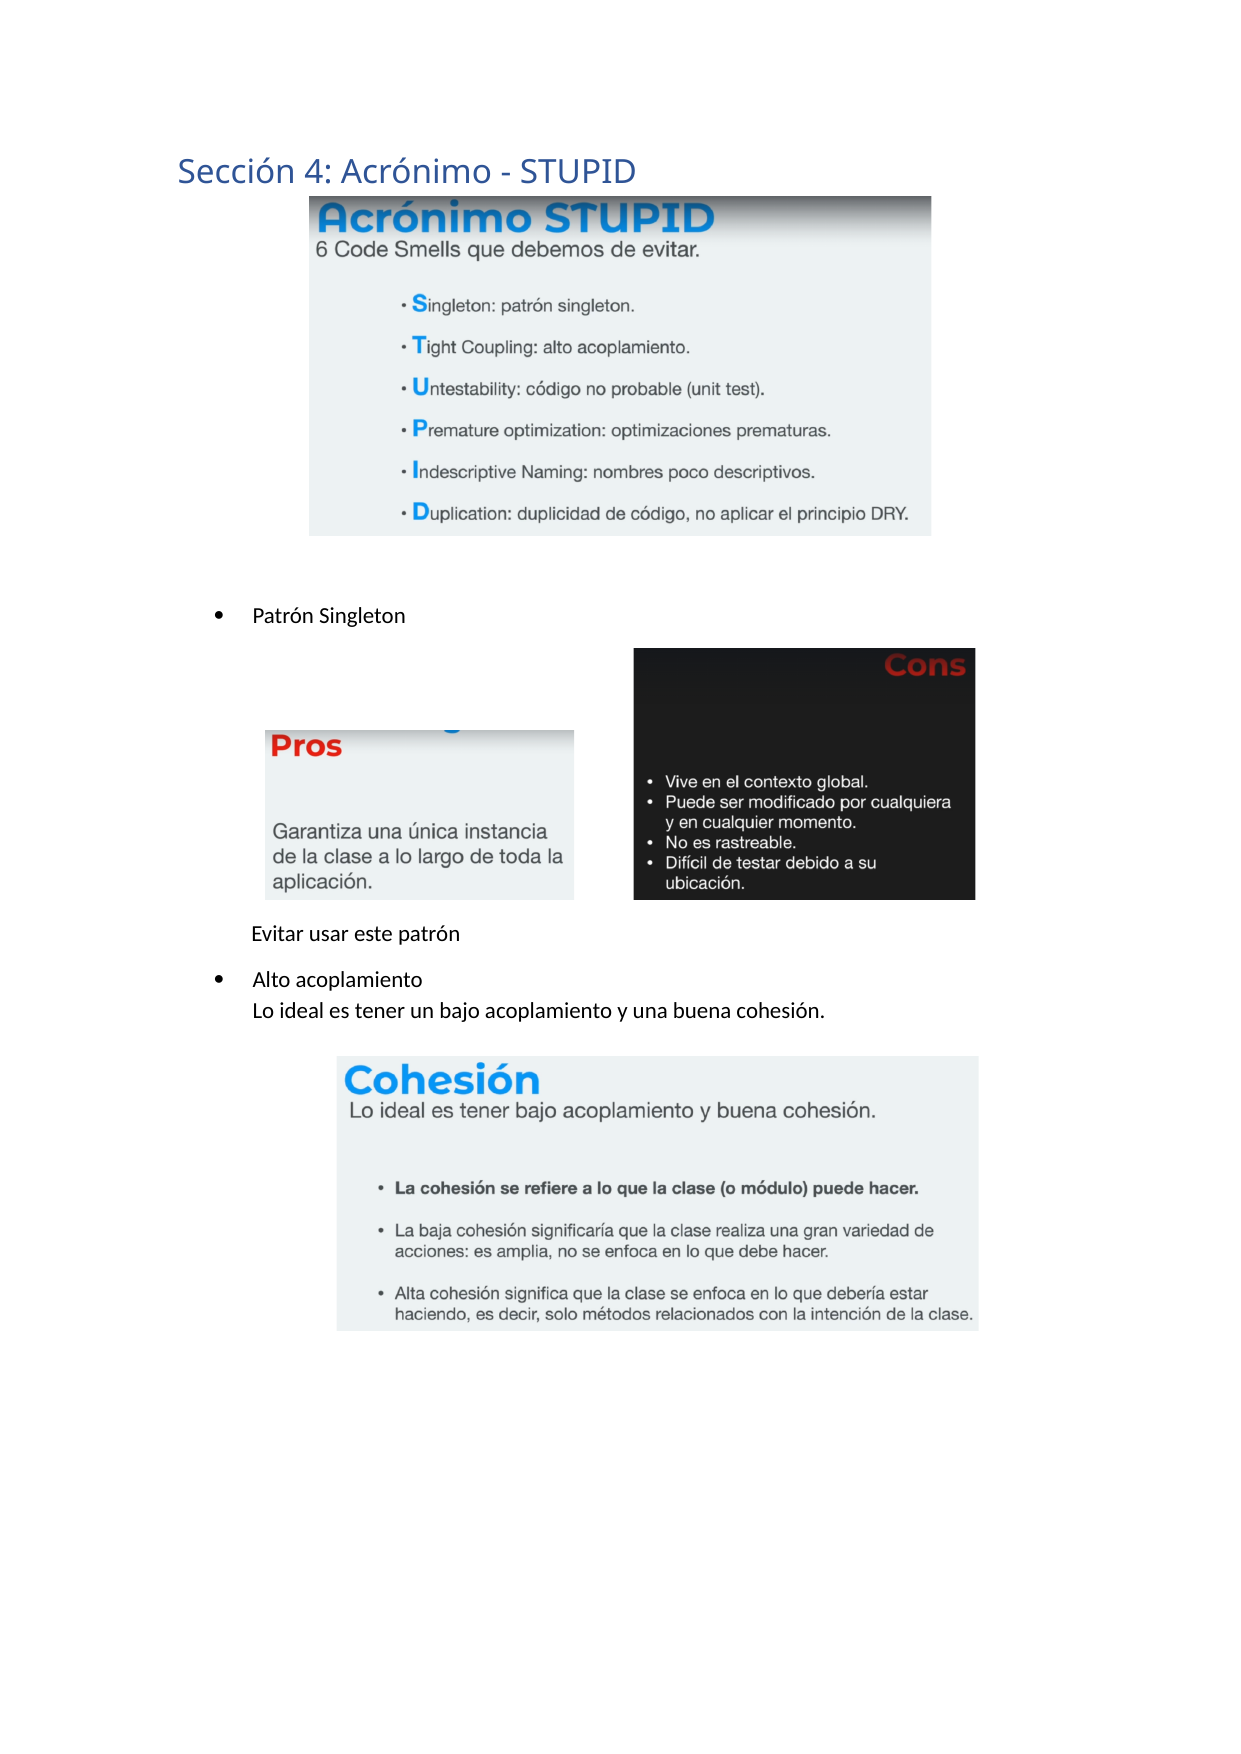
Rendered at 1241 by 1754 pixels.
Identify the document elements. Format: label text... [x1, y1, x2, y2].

list Alto acoplamiento [215, 966, 1063, 993]
text Evitar usar este patrón [251, 919, 1063, 947]
list Lo ideal es tener un bajo acoplamiento y una buena cohesión. [252, 996, 1063, 1024]
subtitle Sección 4: Acrónimo - STUPID [177, 148, 1063, 193]
list Patrón Singleton [215, 601, 1063, 629]
picture [265, 730, 575, 900]
picture [633, 648, 976, 900]
picture [336, 1056, 979, 1331]
picture [309, 196, 932, 536]
